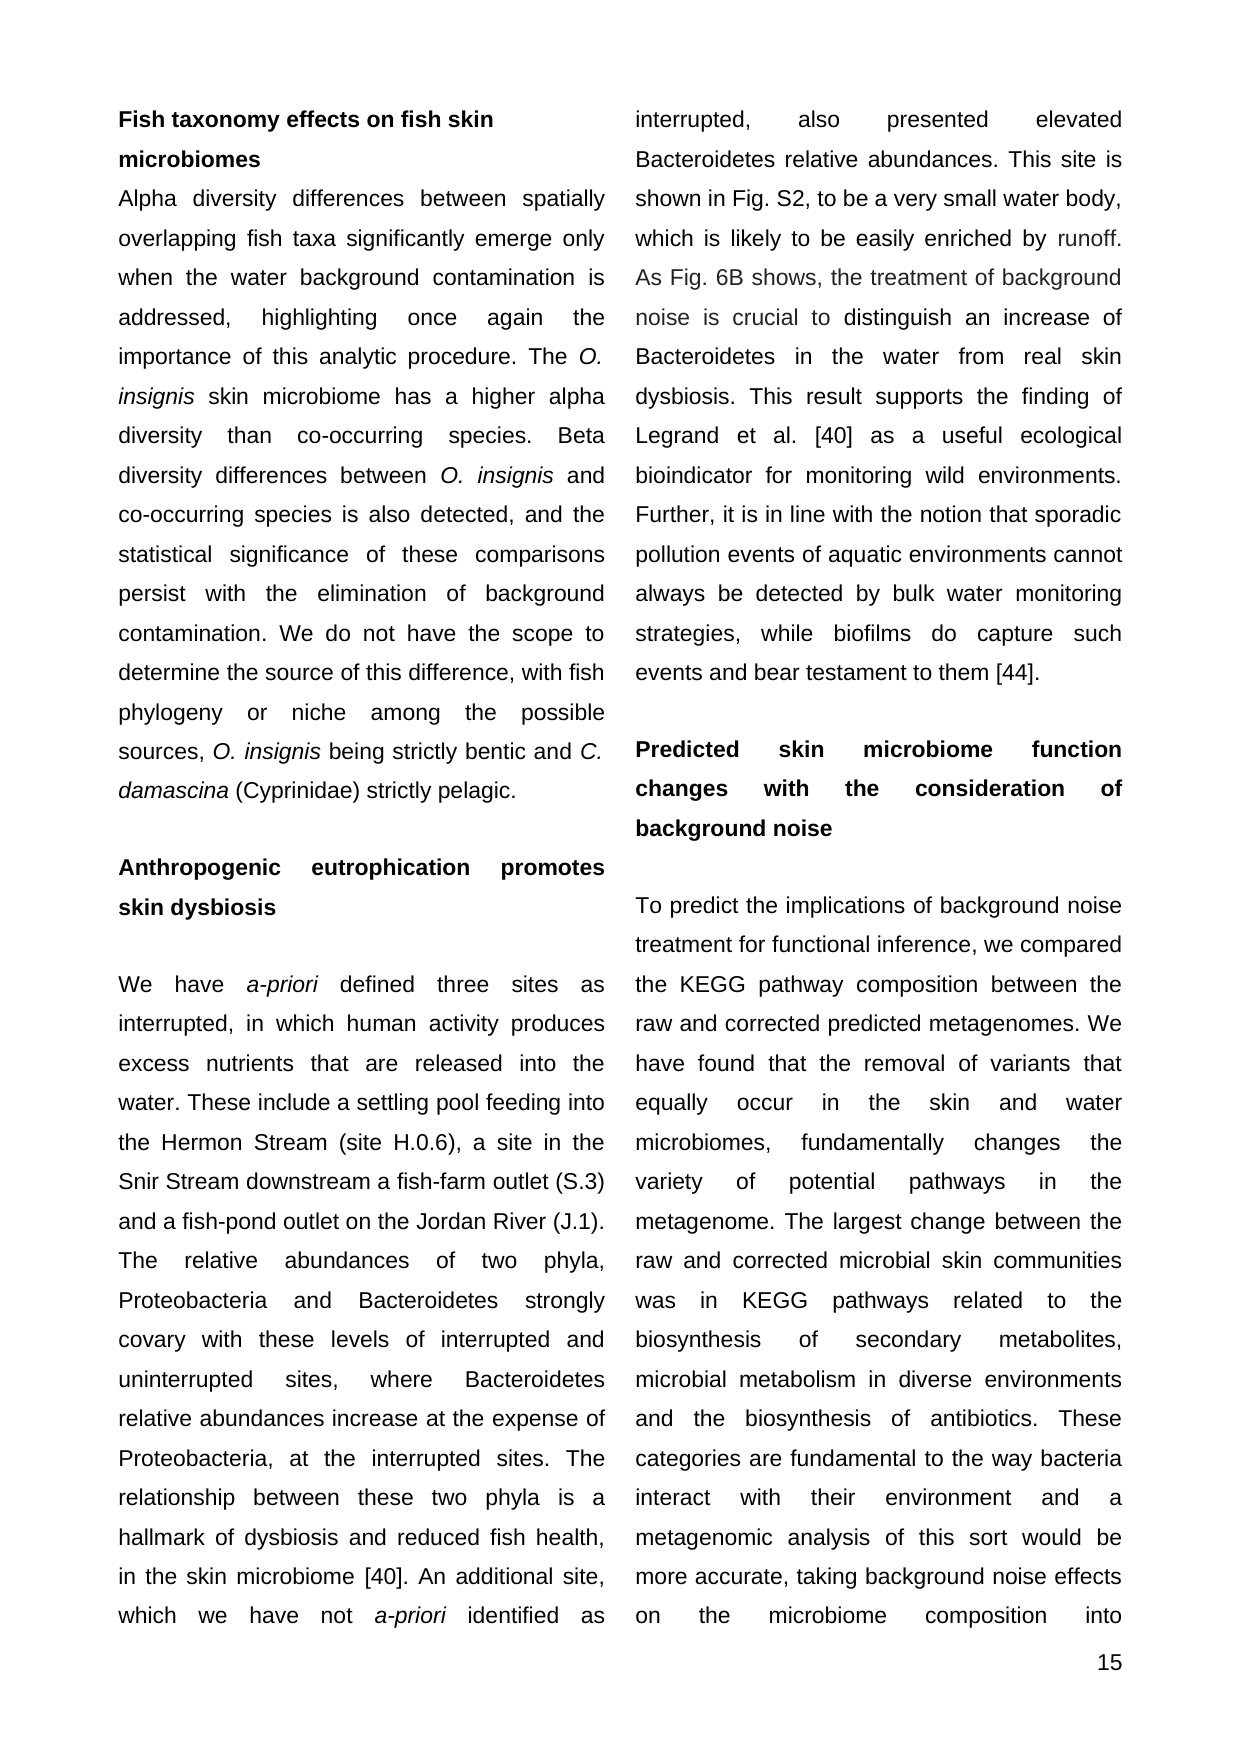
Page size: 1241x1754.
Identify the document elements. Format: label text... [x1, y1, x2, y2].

text We have a-priori defined three sites as interrupted, in which human activity produces excess nutrients that are released into the water. These include a settling pool feeding into the Hermon Stream (site H.0.6), a site in the Snir Stream downstream a fish-farm outlet (S.3) and a fish-pond outlet on the Jordan River (J.1). The relative abundances of two phyla, Proteobacteria and Bacteroidetes strongly covary with these levels of interrupted and uninterrupted sites, where Bacteroidetes relative abundances increase at the expense of Proteobacteria, at the interrupted sites. The relationship between these two phyla is a hallmark of dysbiosis and reduced fish health, in the skin microbiome [40]. An additional site, which we have not a-priori identified as interrupted, also presented elevated Bacteroidetes relative abundances. This site is shown in Fig. S2, to be a very small water body, which is likely to be easily enriched by runoff. As Fig. 6B shows, the treatment of background noise is crucial to distinguish an increase of Bacteroidetes in the water from real skin dysbiosis. This result supports the finding of Legrand et al. [40] as a useful ecological bioindicator for monitoring wild environments. Further, it is in line with the notion that sporadic pollution events of aquatic environments cannot always be detected by bulk water monitoring strategies, while biofilms do capture such events and bear testament to them [44]. [118, 971, 605, 1629]
text Alpha diversity differences between spatially overlapping fish taxa significantly emerge only when the water background contamination is addressed, highlighting once again the importance of this analytic procedure. The O. insignis skin microbiome has a higher alpha diversity than co-occurring species. Beta diversity differences between O. insignis and co-occurring species is also detected, and the statistical significance of these comparisons persist with the elimination of background contamination. We do not have the scope to determine the source of this difference, with fish phylogeny or niche among the possible sources, O. insignis being strictly bentic and C. damascina (Cyprinidae) strictly pelagic. [118, 185, 605, 804]
text Predicted skin microbiome function changes with the consideration of background noise [635, 736, 1122, 841]
text Anthropogenic eutrophication promotes skin dysbiosis [118, 854, 605, 920]
text We have a-priori defined three sites as interrupted, in which human activity produces excess nutrients that are released into the water. These include a settling pool feeding into the Hermon Stream (site H.0.6), a site in the Snir Stream downstream a fish-farm outlet (S.3) and a fish-pond outlet on the Jordan River (J.1). The relative abundances of two phyla, Proteobacteria and Bacteroidetes strongly covary with these levels of interrupted and uninterrupted sites, where Bacteroidetes relative abundances increase at the expense of Proteobacteria, at the interrupted sites. The relationship between these two phyla is a hallmark of dysbiosis and reduced fish health, in the skin microbiome [40]. An additional site, which we have not a-priori identified as interrupted, also presented elevated Bacteroidetes relative abundances. This site is shown in Fig. S2, to be a very small water body, which is likely to be easily enriched by runoff. As Fig. 6B shows, the treatment of background noise is crucial to distinguish an increase of Bacteroidetes in the water from real skin dysbiosis. This result supports the finding of Legrand et al. [40] as a useful ecological bioindicator for monitoring wild environments. Further, it is in line with the notion that sporadic pollution events of aquatic environments cannot always be detected by bulk water monitoring strategies, while biofilms do capture such events and bear testament to them [44]. [635, 291, 1122, 685]
text Fish taxonomy effects on fish skin microbiomes [118, 106, 605, 172]
